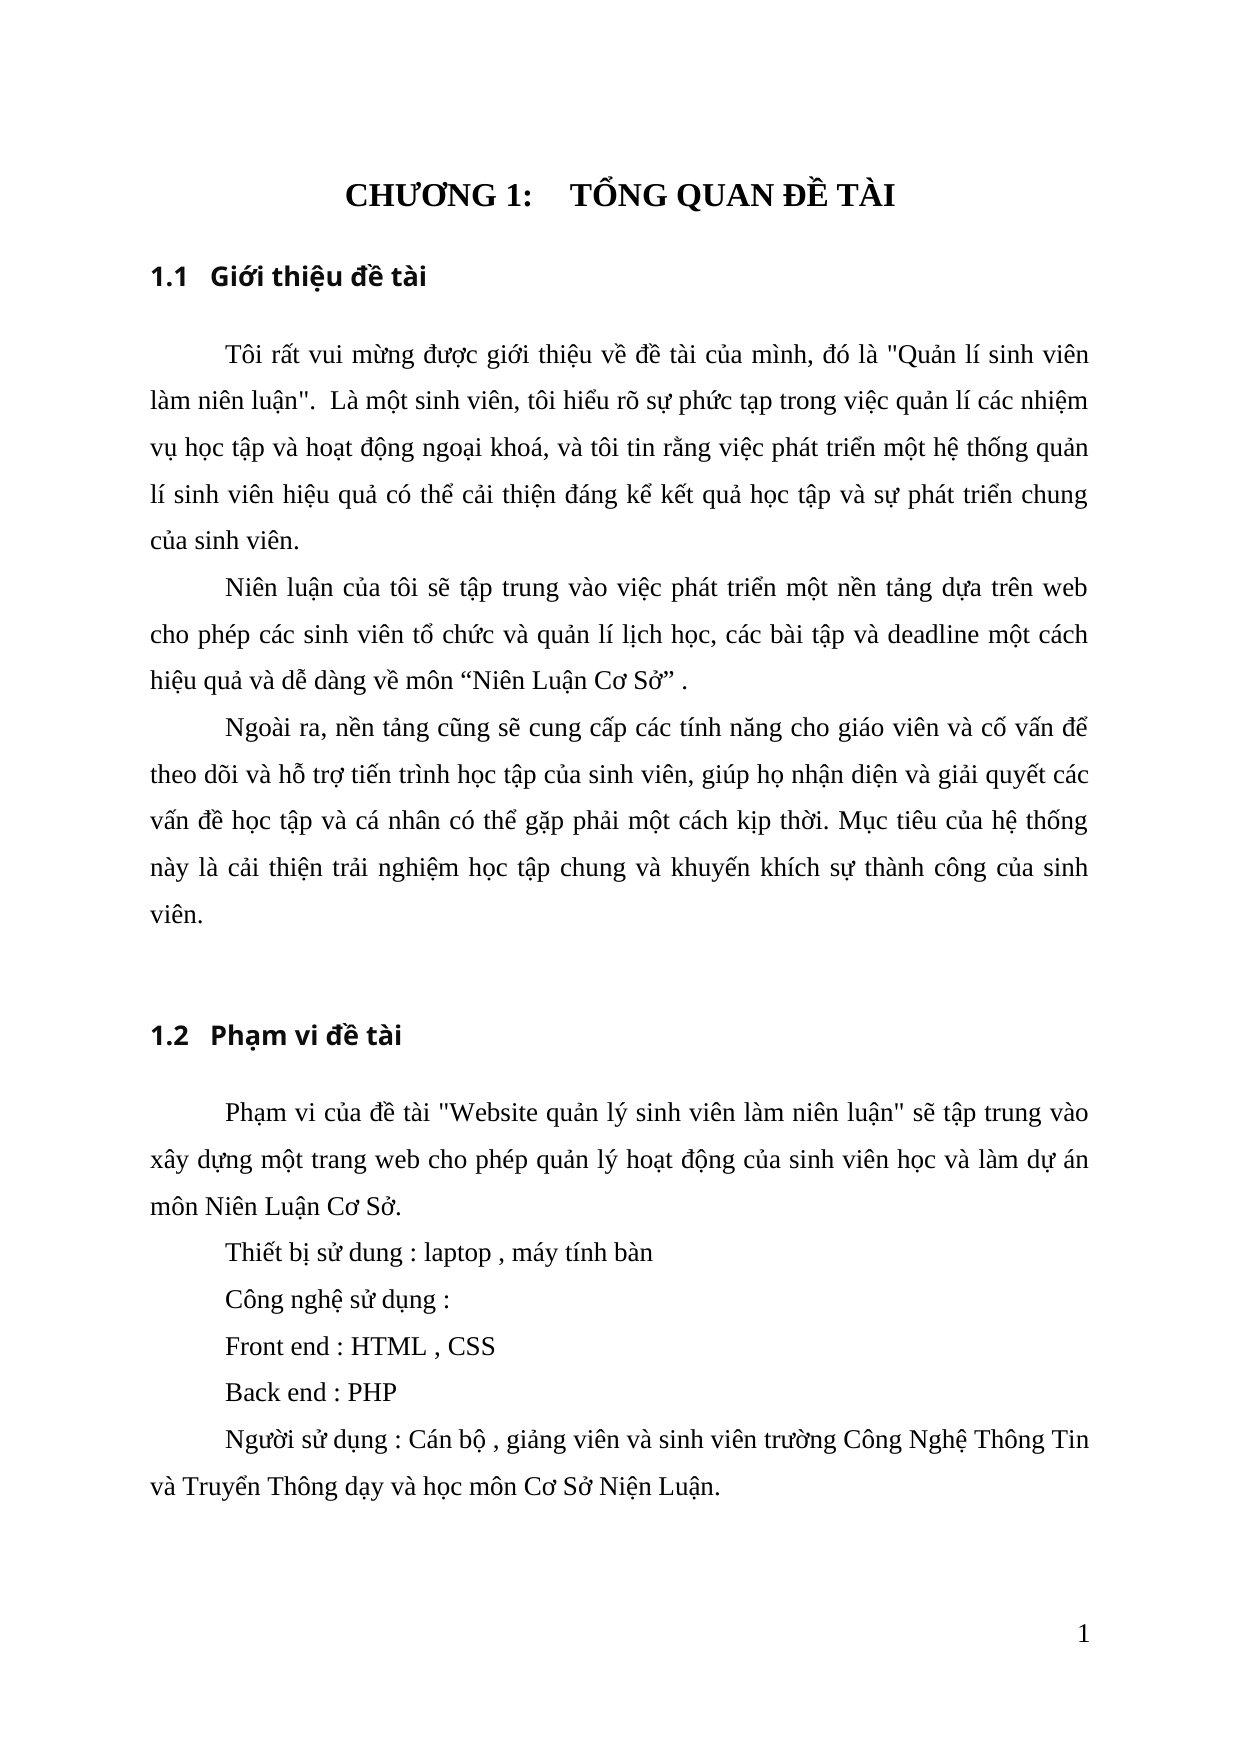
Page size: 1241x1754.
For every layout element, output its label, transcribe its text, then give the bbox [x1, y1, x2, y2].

text Ngoài ra, nền tảng cũng sẽ cung cấp các tính năng cho giáo viên và cố vấn để theo dõi và hỗ trợ tiến trình học tập của sinh viên, giúp họ nhận diện và giải quyết các vấn đề học tập và cá nhân có thể gặp phải một cách kịp thời. Mục tiêu của hệ thống này là cải thiện trải nghiệm học tập chung và khuyến khích sự thành công của sinh viên. [150, 711, 1090, 929]
text Tôi rất vui mừng được giới thiệu về đề tài của mình, đó là "Quản lí sinh viên làm niên luận". Là một sinh viên, tôi hiểu rõ sự phức tạp trong việc quản lí các nhiệm vụ học tập và hoạt động ngoại khoá, và tôi tin rằng việc phát triển một hệ thống quản lí sinh viên hiệu quả có thể cải thiện đáng kể kết quả học tập và sự phát triển chung của sinh viên. [150, 338, 1090, 556]
text Front end : HTML , CSS [150, 1330, 1090, 1361]
text Niên luận của tôi sẽ tập trung vào việc phát triển một nền tảng dựa trên web cho phép các sinh viên tổ chức và quản lí lịch học, các bài tập và deadline một cách hiệu quả và dễ dàng về môn “Niên Luận Cơ Sở” . [150, 571, 1090, 696]
subtitle Giới thiệu đề tài [150, 257, 1090, 294]
text Phạm vi của đề tài "Website quản lý sinh viên làm niên luận" sẽ tập trung vào xây dựng một trang web cho phép quản lý hoạt động của sinh viên học và làm dự án môn Niên Luận Cơ Sở. [150, 1096, 1090, 1221]
subtitle TỔNG QUAN ĐỀ TÀI [150, 175, 1090, 213]
text Back end : PHP [150, 1376, 1090, 1408]
text Thiết bị sử dung : laptop , máy tính bàn [150, 1236, 1090, 1268]
subtitle Phạm vi đề tài [150, 1016, 1090, 1053]
text Người sử dụng : Cán bộ , giảng viên và sinh viên trường Công Nghệ Thông Tin và Truyển Thông dạy và học môn Cơ Sở Niện Luận. [150, 1423, 1090, 1501]
text Công nghệ sử dụng : [150, 1283, 1090, 1314]
